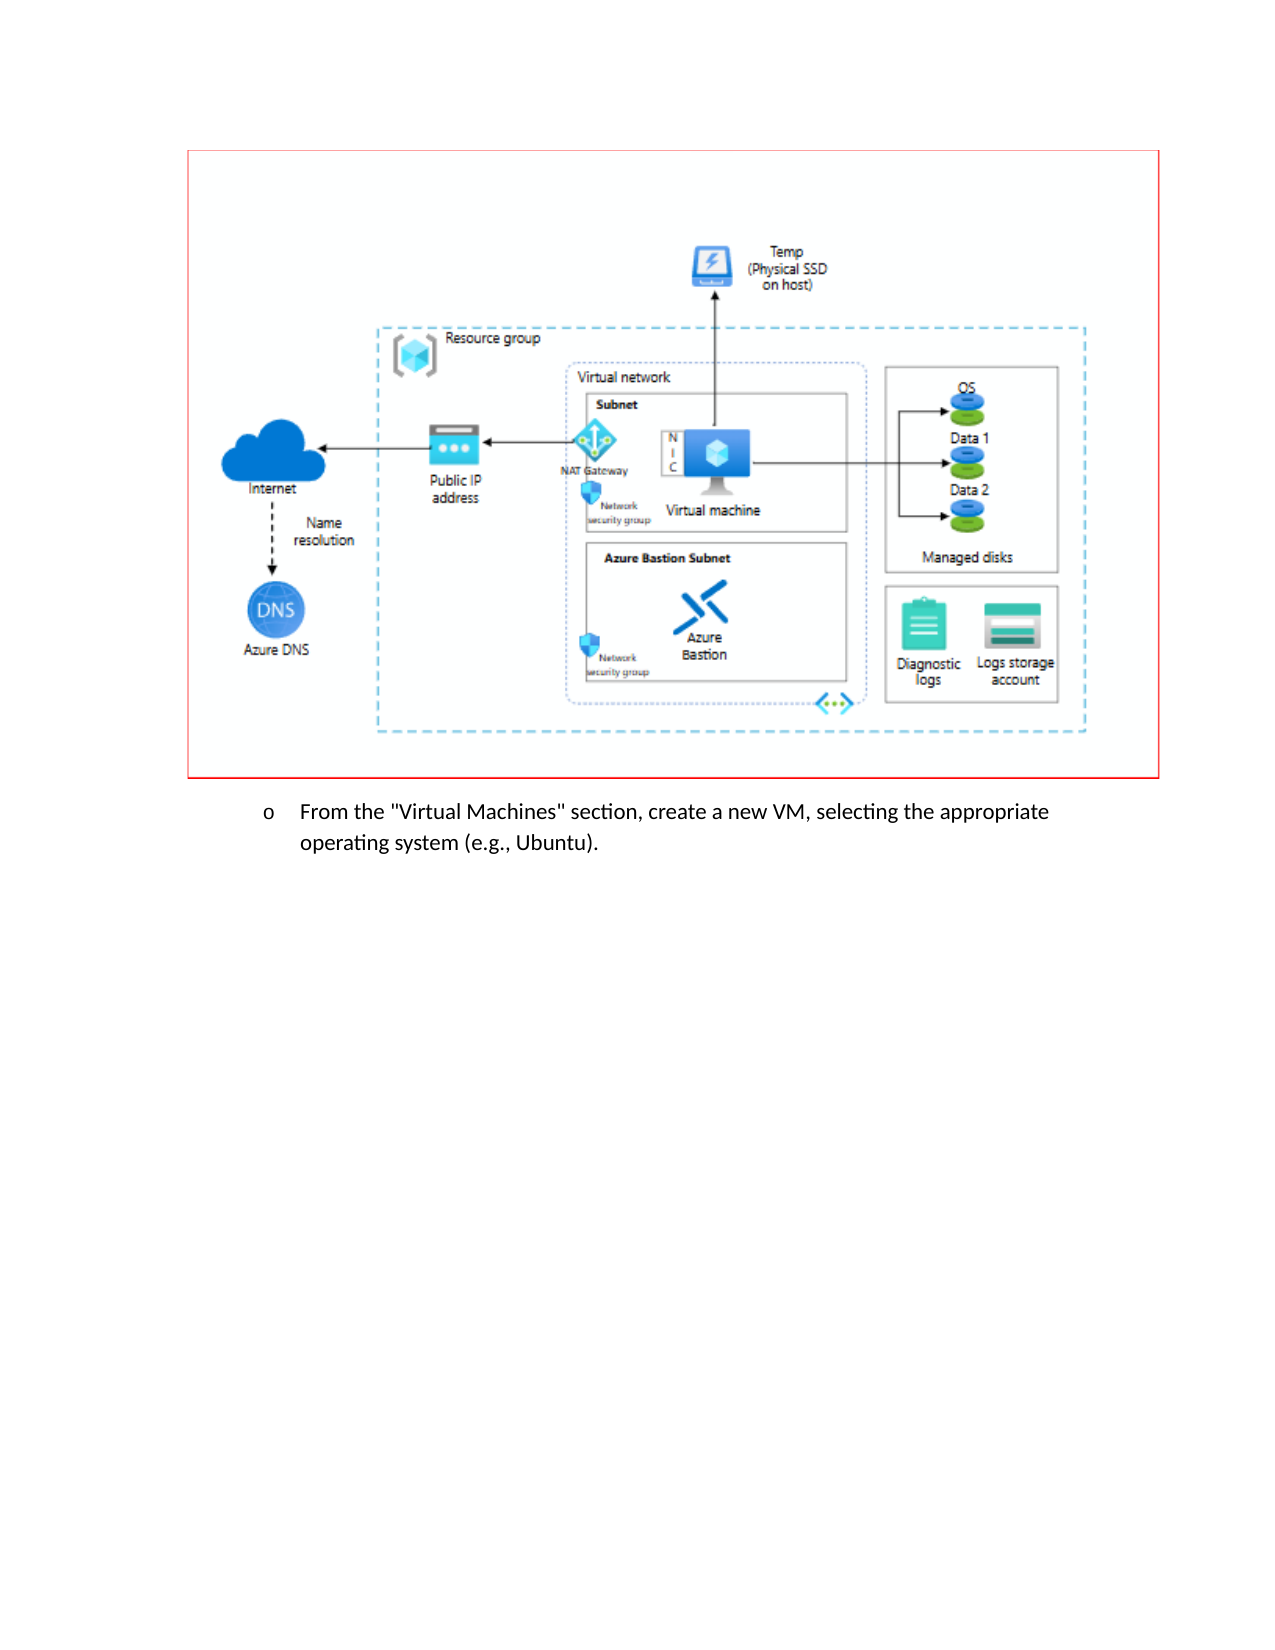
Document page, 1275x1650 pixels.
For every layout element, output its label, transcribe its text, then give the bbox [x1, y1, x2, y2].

list From the "Virtual Machines" section, create a new VM, selecting the appropriate operating system (e.g., Ubuntu). [262, 797, 1125, 856]
picture [187, 150, 1160, 779]
